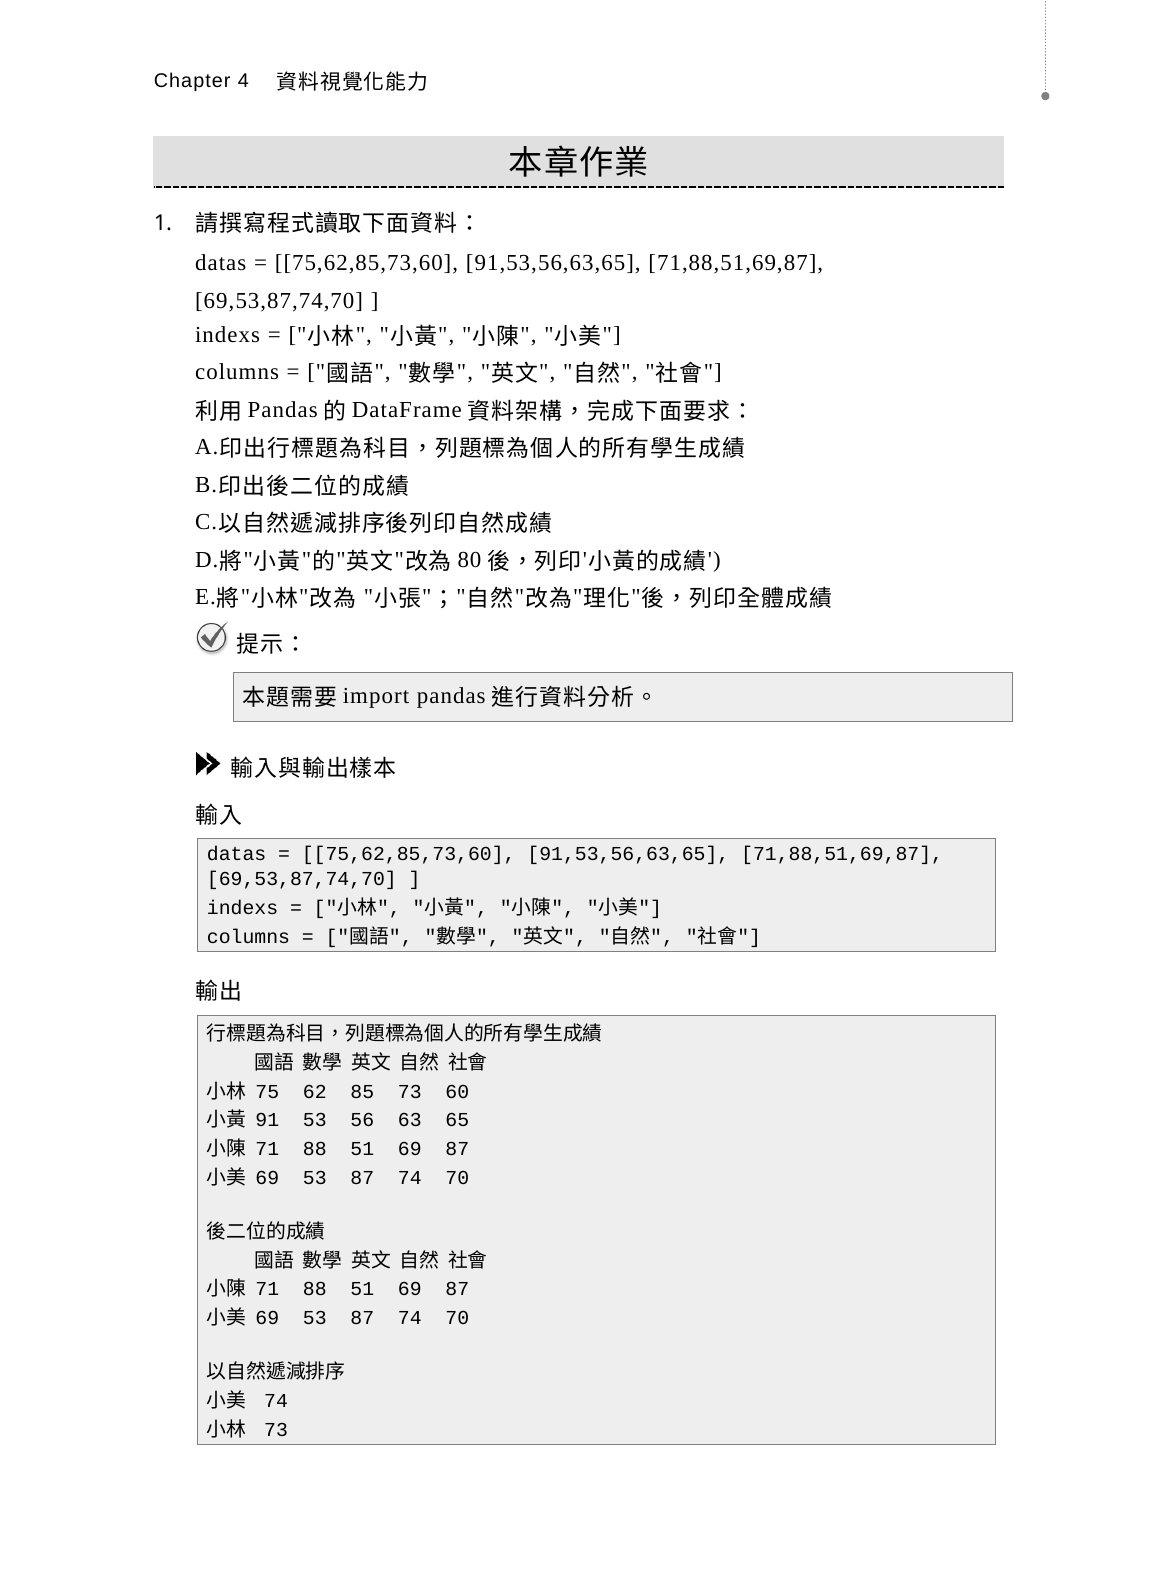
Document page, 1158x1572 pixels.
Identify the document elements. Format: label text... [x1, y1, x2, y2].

text 輸入與輸出樣本 [195, 747, 1004, 784]
text 小美 74 [198, 1381, 995, 1410]
text datas = [[75,62,85,73,60], [91,53,56,63,65], [71,88,51,69,87],[69,53,87,74,70] ] indexs = ["小林", "小黃", "小陳", "小美"] columns = ["國語", "數學", "英文", "自然", "社會"] [198, 839, 995, 951]
text 小陳 71 88 51 69 87 [198, 1270, 995, 1298]
text 小陳 71 88 51 69 87 [198, 1130, 995, 1158]
text 輸入 [195, 792, 1004, 830]
text 小林 73 [198, 1410, 995, 1444]
text 後二位的成績 [198, 1212, 995, 1241]
text 請撰寫程式讀取下面資料： datas = [[75,62,85,73,60], [91,53,56,63,65], [71,88,51,69,87],[69,53,87,74,70] ] indexs = ["小林", "小黃", "小陳", "小美"] columns = ["國語", "數學", "英文", "自然", "社會"] 利用Pandas的DataFrame資料架構，完成下面要求： A.印出行標題為科目，列題標為個人的所有學生成績 B.印出後二位的成績 C.以自然遞減排序後列印自然成績 D.將"小黃"的"英文"改為80後，列印'小黃的成績') E.將"小林"改為 "小張"；"自然"改為"理化"後，列印全體成績 [153, 201, 1004, 613]
text 國語 數學 英文 自然 社會 [198, 1241, 995, 1270]
text 國語 數學 英文 自然 社會 [198, 1043, 995, 1072]
text 行標題為科目，列題標為個人的所有學生成績 [198, 1016, 995, 1043]
text 提示： [195, 622, 1004, 663]
text 小黃 91 53 56 63 65 [198, 1101, 995, 1130]
text 本題需要import pandas進行資料分析。 [234, 673, 1012, 721]
picture [194, 748, 223, 778]
text 本章作業 [153, 136, 1004, 188]
text 小美 69 53 87 74 70 [198, 1158, 995, 1187]
text 以自然遞減排序 [198, 1352, 995, 1381]
text 小美 69 53 87 74 70 [198, 1298, 995, 1327]
text 小林 75 62 85 73 60 [198, 1072, 995, 1101]
text 輸出 [195, 969, 1004, 1006]
